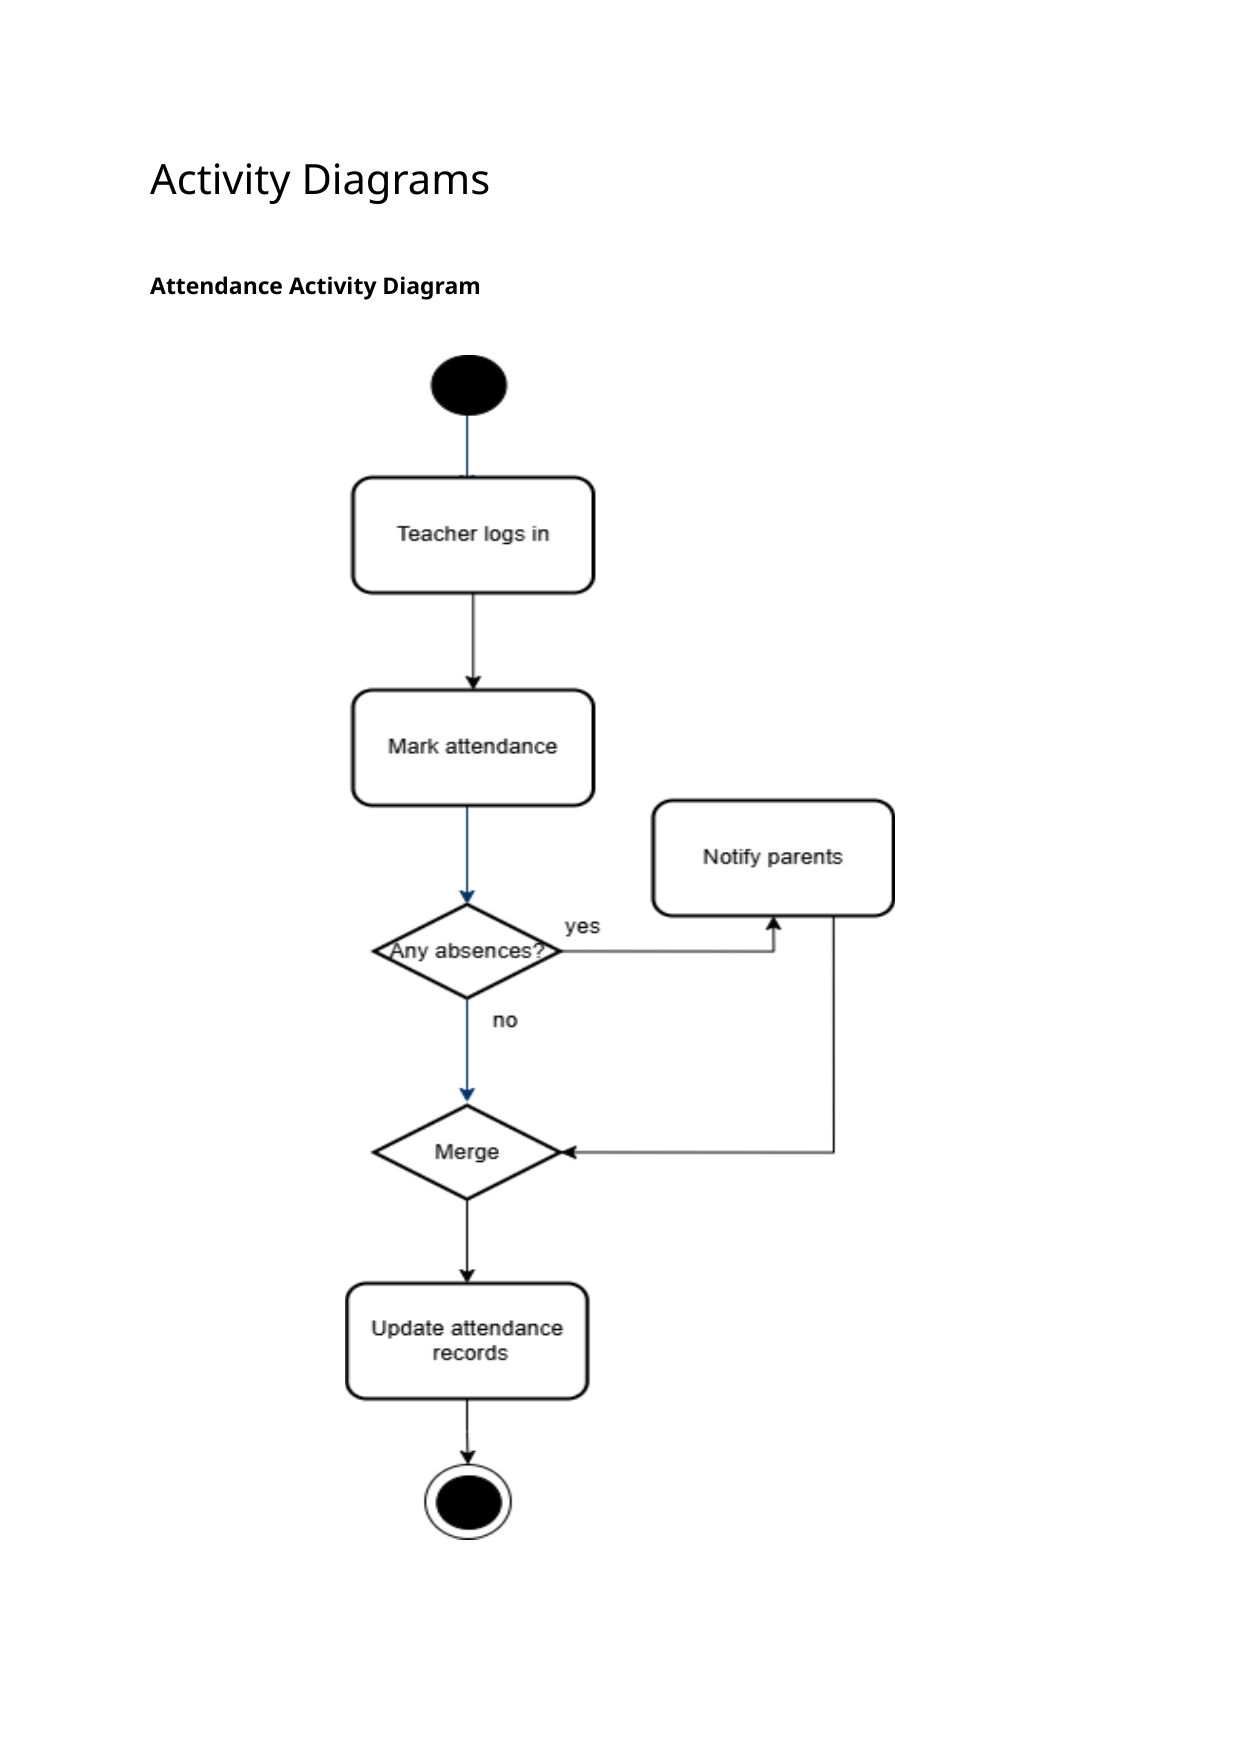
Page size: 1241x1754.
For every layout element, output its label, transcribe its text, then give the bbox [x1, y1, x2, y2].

text Attendance Activity Diagram [150, 270, 1090, 301]
picture [345, 355, 895, 1540]
subtitle Activity Diagrams [150, 150, 1090, 207]
